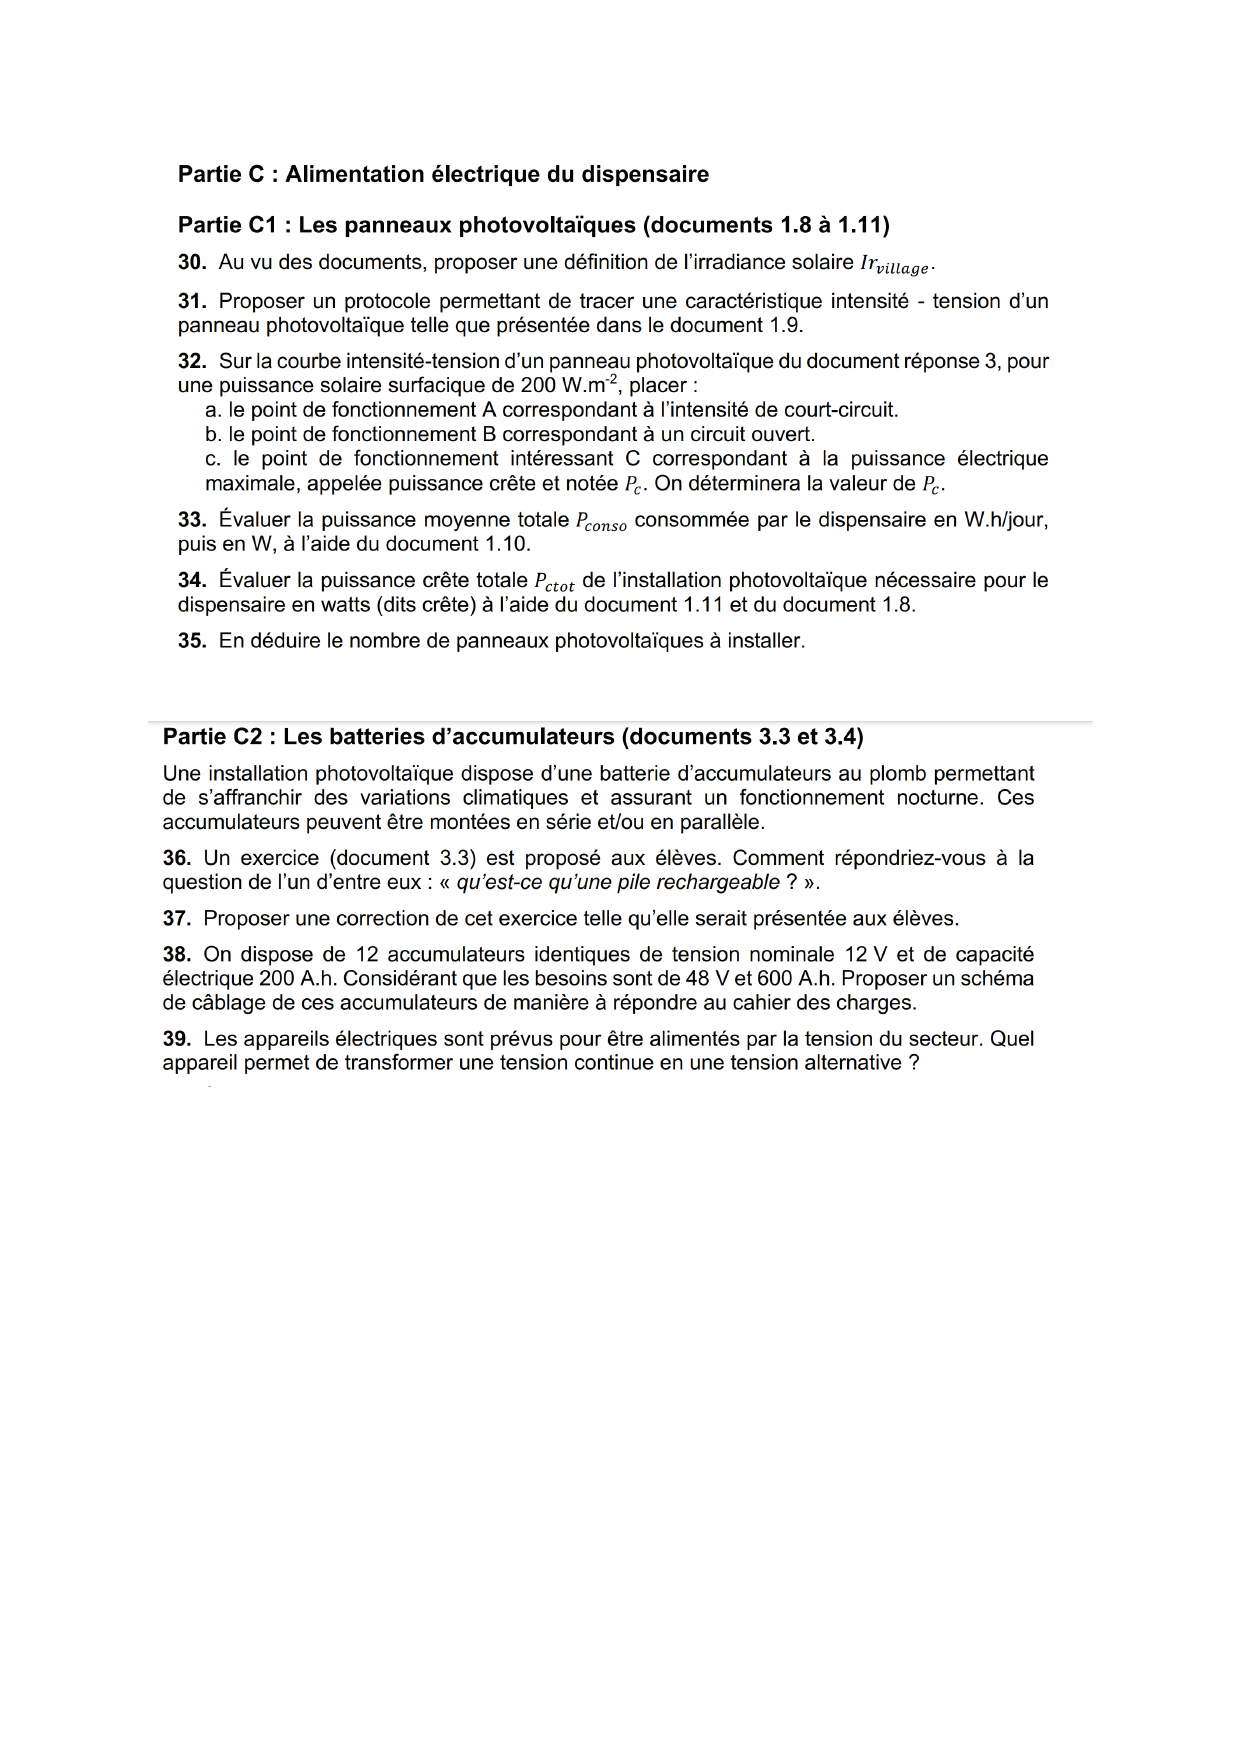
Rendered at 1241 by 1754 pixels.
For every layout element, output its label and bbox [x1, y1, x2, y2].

picture [147, 147, 1093, 657]
picture [147, 721, 1093, 1087]
